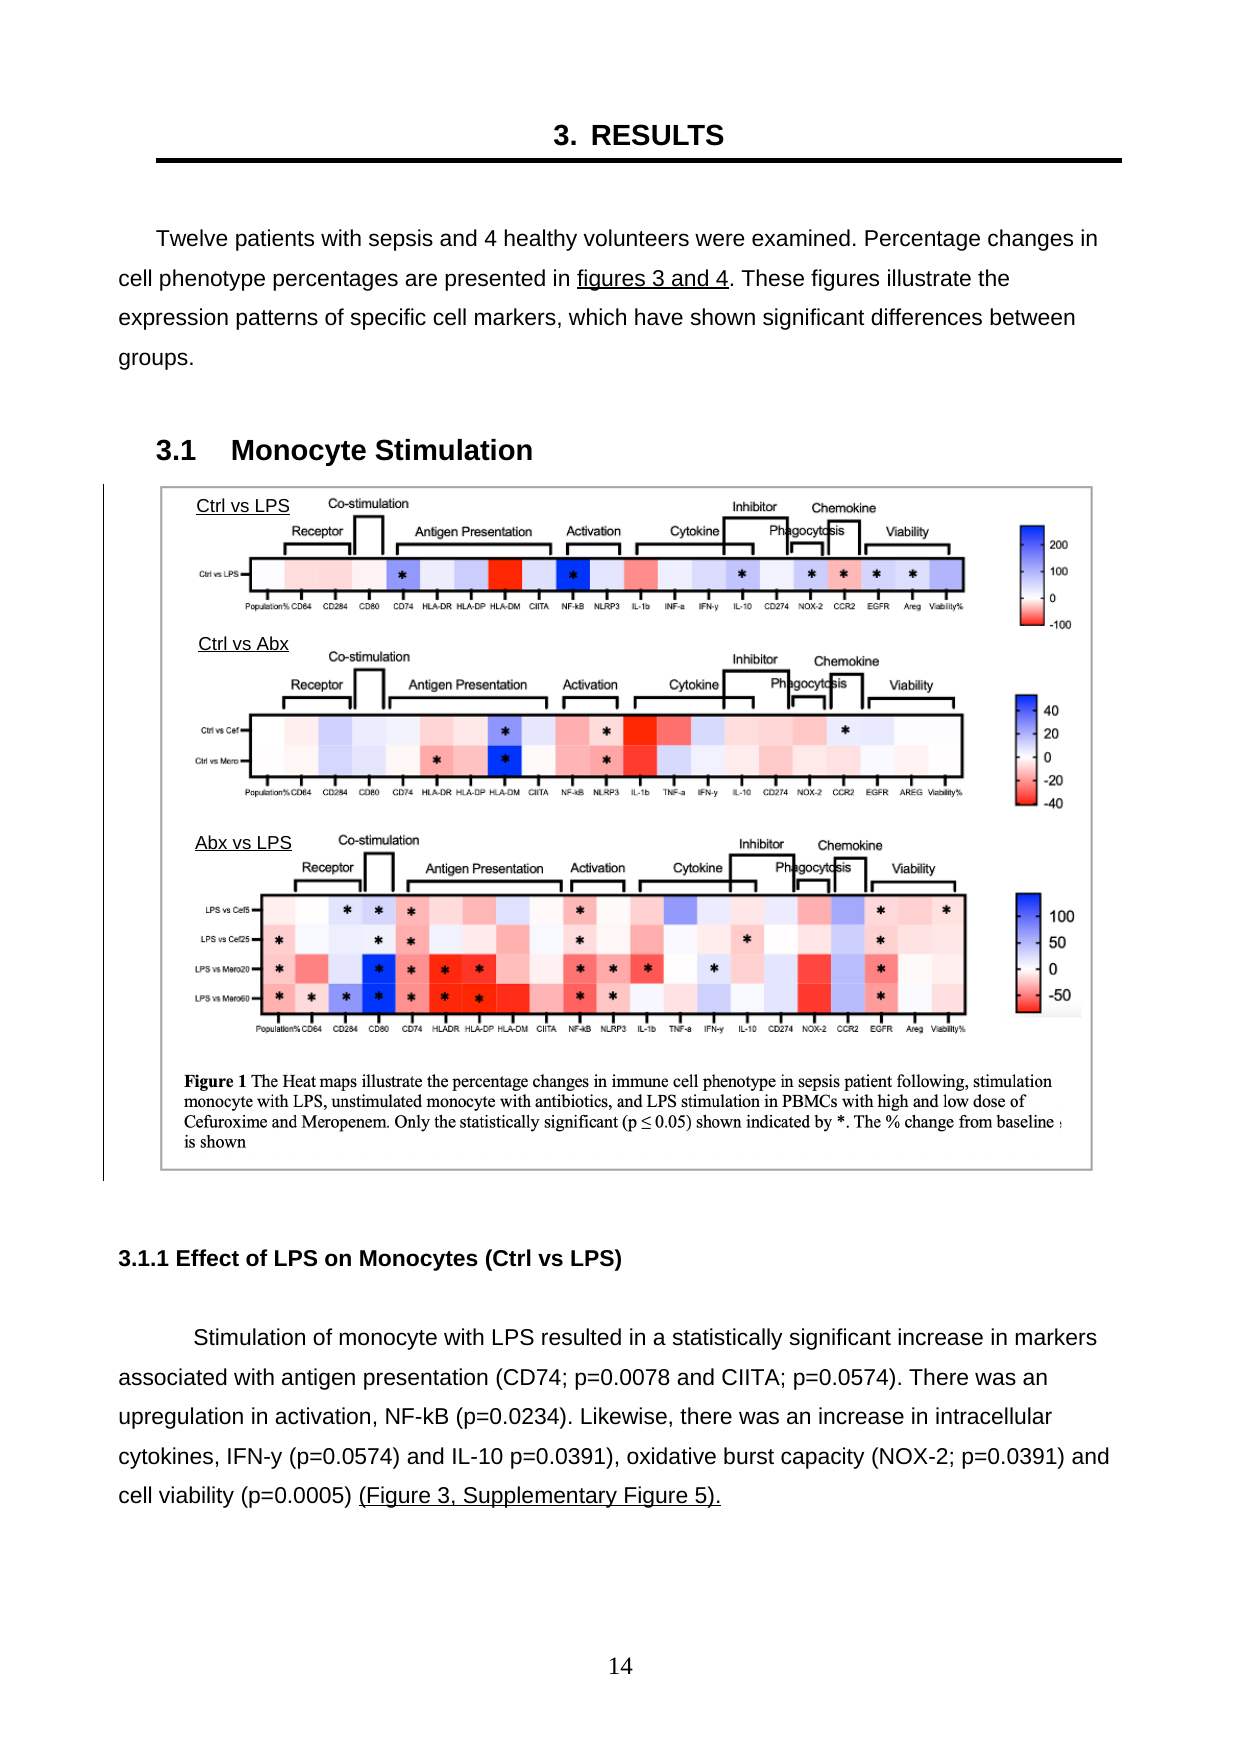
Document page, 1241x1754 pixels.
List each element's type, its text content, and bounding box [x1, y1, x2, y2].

list Monocyte Stimulation [156, 433, 1122, 467]
text Stimulation of monocyte with LPS resulted in a statistically significant increase in markers associated with antigen presentation (CD74; p=0.0078 and CIITA; p=0.0574). There was an upregulation in activation, NF-kB (p=0.0234). Likewise, there was an increase in intracellular cytokines, IFN-y (p=0.0574) and IL-10 p=0.0391), oxidative burst capacity (NOX-2; p=0.0391) and cell viability (p=0.0005) (Figure 3, Supplementary Figure 5). [118, 1324, 1122, 1509]
picture [155, 483, 1100, 1176]
text Twelve patients with sepsis and 4 healthy volunteers were examined. Percentage changes in cell phenotype percentages are presented in figures 3 and 4. These figures illustrate the expression patterns of specific cell markers, which have shown significant differences between groups. [118, 225, 1122, 370]
subtitle RESULTS [156, 118, 1122, 158]
text 3.1.1 Effect of LPS on Monocytes (Ctrl vs LPS) [118, 1245, 1122, 1272]
